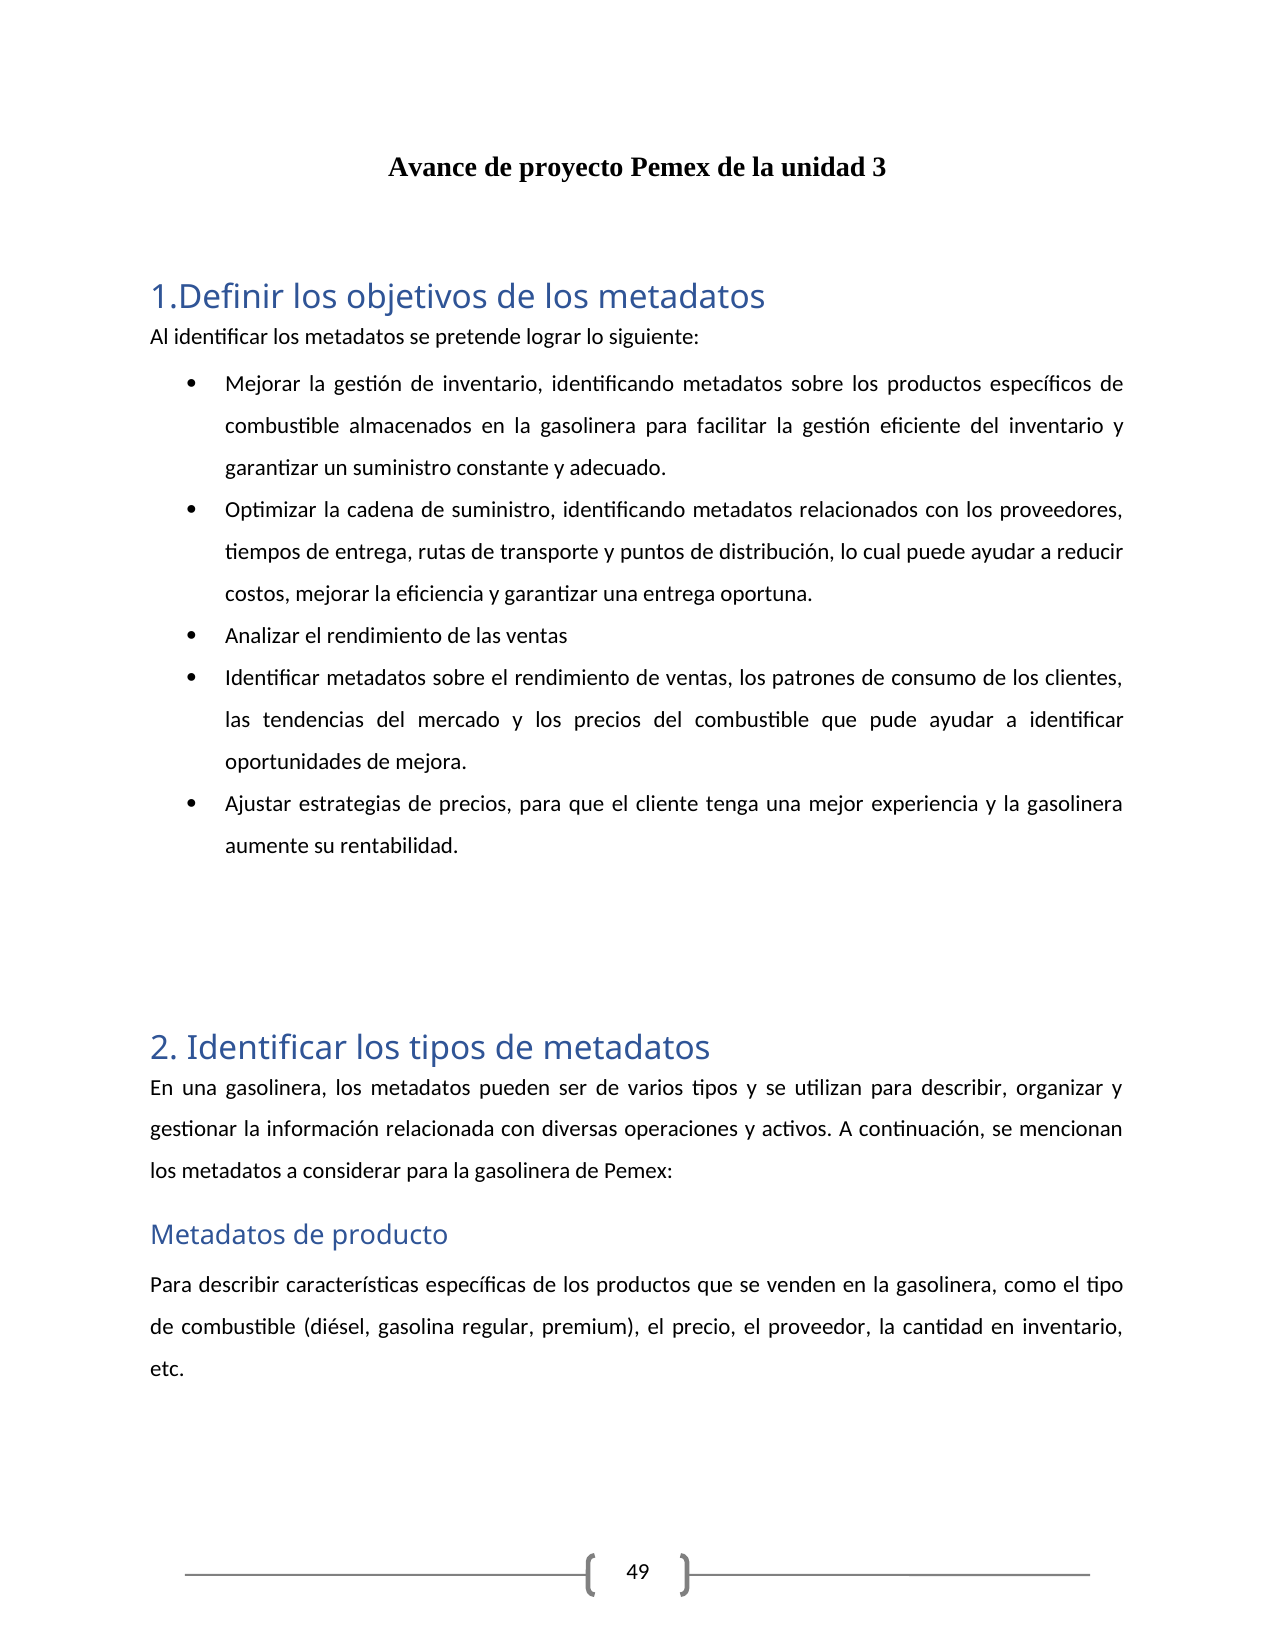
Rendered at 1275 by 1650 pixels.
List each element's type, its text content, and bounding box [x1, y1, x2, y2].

text Para describir características específicas de los productos que se venden en la gasolinera, como el tipo de combustible (diésel, gasolina regular, premium), el precio, el proveedor, la cantidad en inventario, etc. [150, 1271, 1125, 1382]
list Ajustar estrategias de precios, para que el cliente tenga una mejor experiencia y la gasolinera aumente su rentabilidad. [187, 789, 1125, 859]
list Identificar metadatos sobre el rendimiento de ventas, los patrones de consumo de los clientes, las tendencias del mercado y los precios del combustible que pude ayudar a identificar oportunidades de mejora. [187, 663, 1125, 775]
subtitle Avance de proyecto Pemex de la unidad 3 [150, 150, 1125, 182]
subtitle Metadatos de producto [150, 1215, 1125, 1252]
list Optimizar la cadena de suministro, identificando metadatos relacionados con los proveedores, tiempos de entrega, rutas de transporte y puntos de distribución, lo cual puede ayudar a reducir costos, mejorar la eficiencia y garantizar una entrega oportuna. [187, 495, 1125, 607]
text Al identificar los metadatos se pretende lograr lo siguiente: [150, 322, 1125, 350]
list Mejorar la gestión de inventario, identificando metadatos sobre los productos específicos de combustible almacenados en la gasolinera para facilitar la gestión eficiente del inventario y garantizar un suministro constante y adecuado. [187, 369, 1125, 481]
list Analizar el rendimiento de las ventas [187, 621, 1125, 649]
subtitle 1.Definir los objetivos de los metadatos [150, 273, 1125, 318]
subtitle 2. Identificar los tipos de metadatos [150, 1024, 1125, 1069]
text En una gasolinera, los metadatos pueden ser de varios tipos y se utilizan para describir, organizar y gestionar la información relacionada con diversas operaciones y activos. A continuación, se mencionan los metadatos a considerar para la gasolinera de Pemex: [150, 1073, 1125, 1184]
